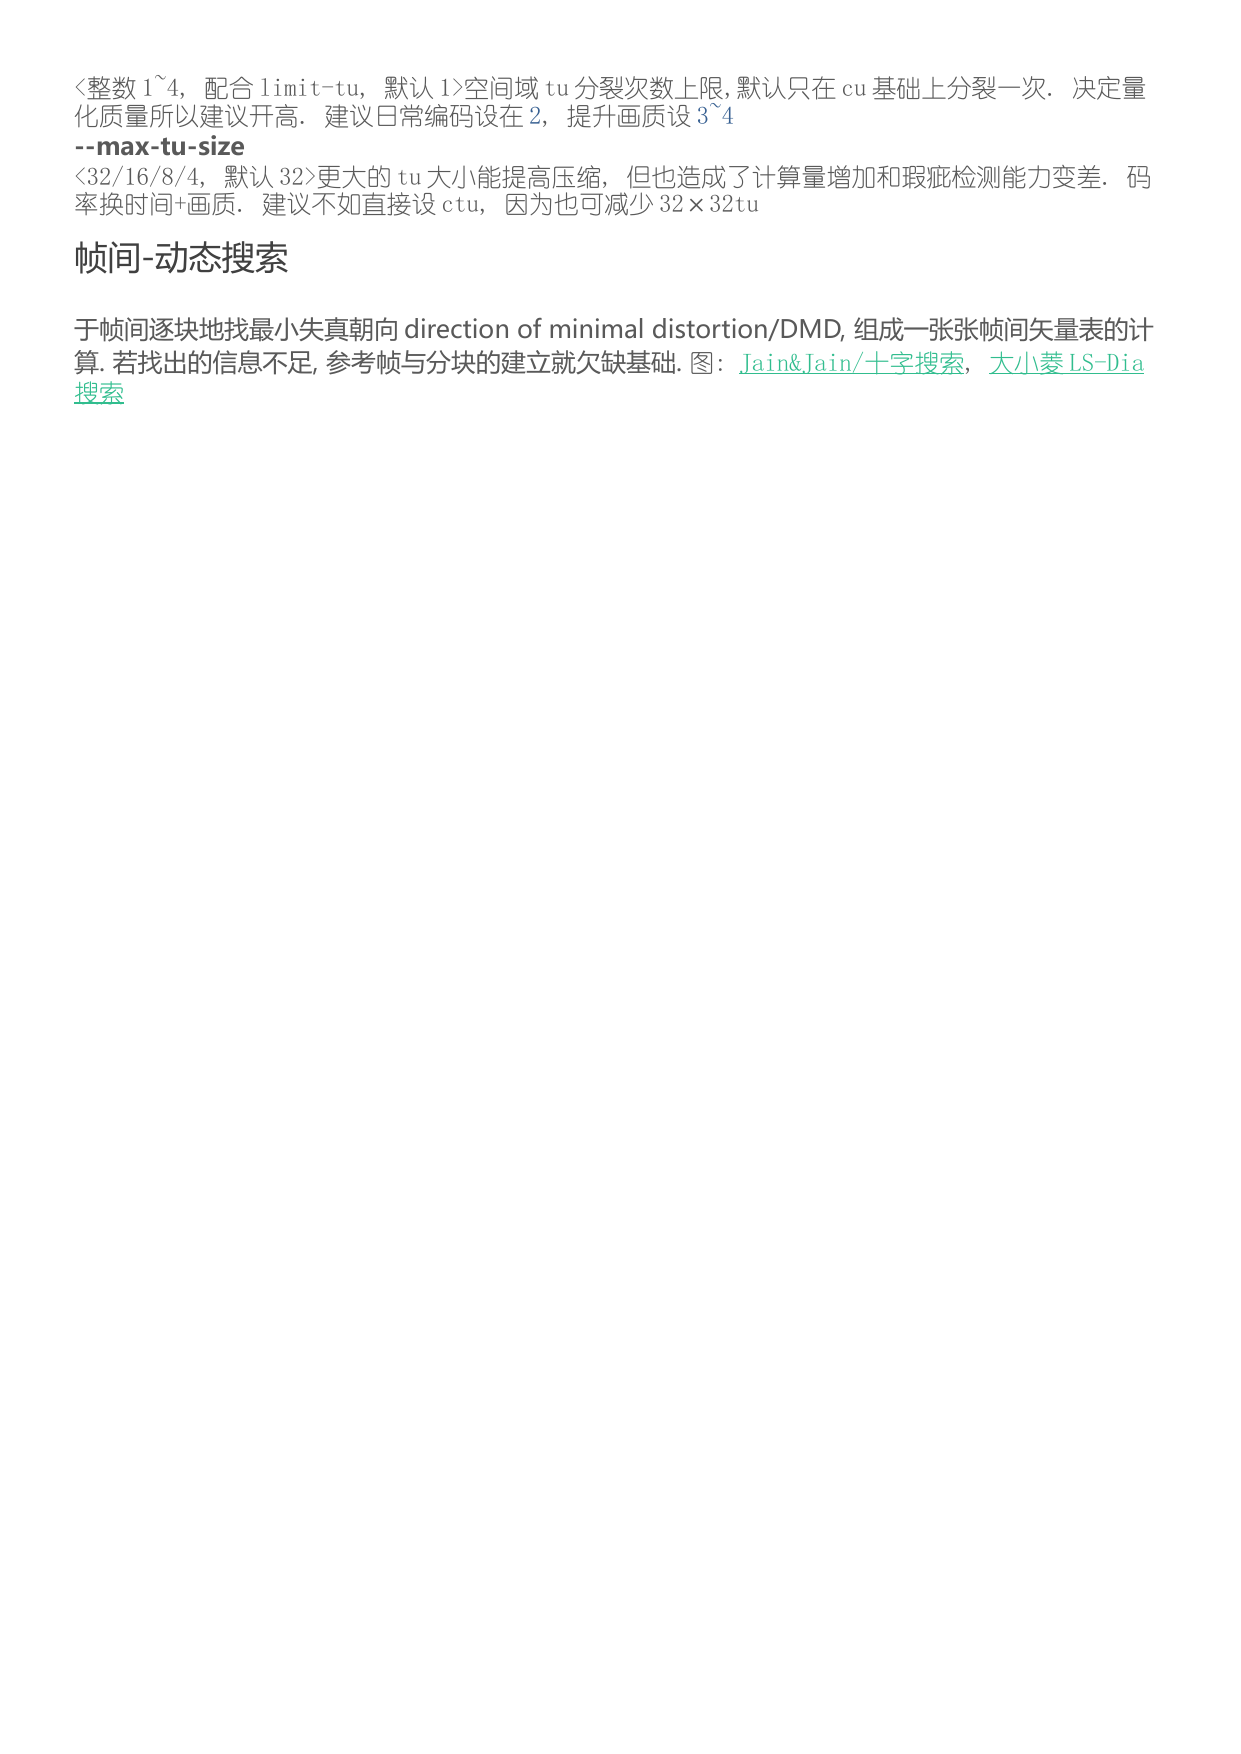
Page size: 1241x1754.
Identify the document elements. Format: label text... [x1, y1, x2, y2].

text <整数1~4, 配合limit-tu, 默认1>空间域tu分裂次数上限,默认只在cu基础上分裂一次. 决定量化质量所以建议开高. 建议日常编码设在2, 提升画质设3~4 [74, 74, 1166, 129]
text 于帧间逐块地找最小失真朝向direction of minimal distortion/DMD, 组成一张张帧间矢量表的计算. 若找出的信息不足, 参考帧与分块的建立就欠缺基础. 图: Jain&Jain/十字搜索, 大小菱LS-Dia搜索 [74, 312, 1166, 405]
subtitle 帧间-动态搜索 [74, 234, 1166, 278]
text --max-tu-size [74, 129, 1166, 162]
text <32/16/8/4, 默认32>更大的tu大小能提高压缩, 但也造成了计算量增加和瑕疵检测能力变差. 码率换时间+画质. 建议不如直接设ctu, 因为也可减少32×32tu [74, 162, 1166, 217]
